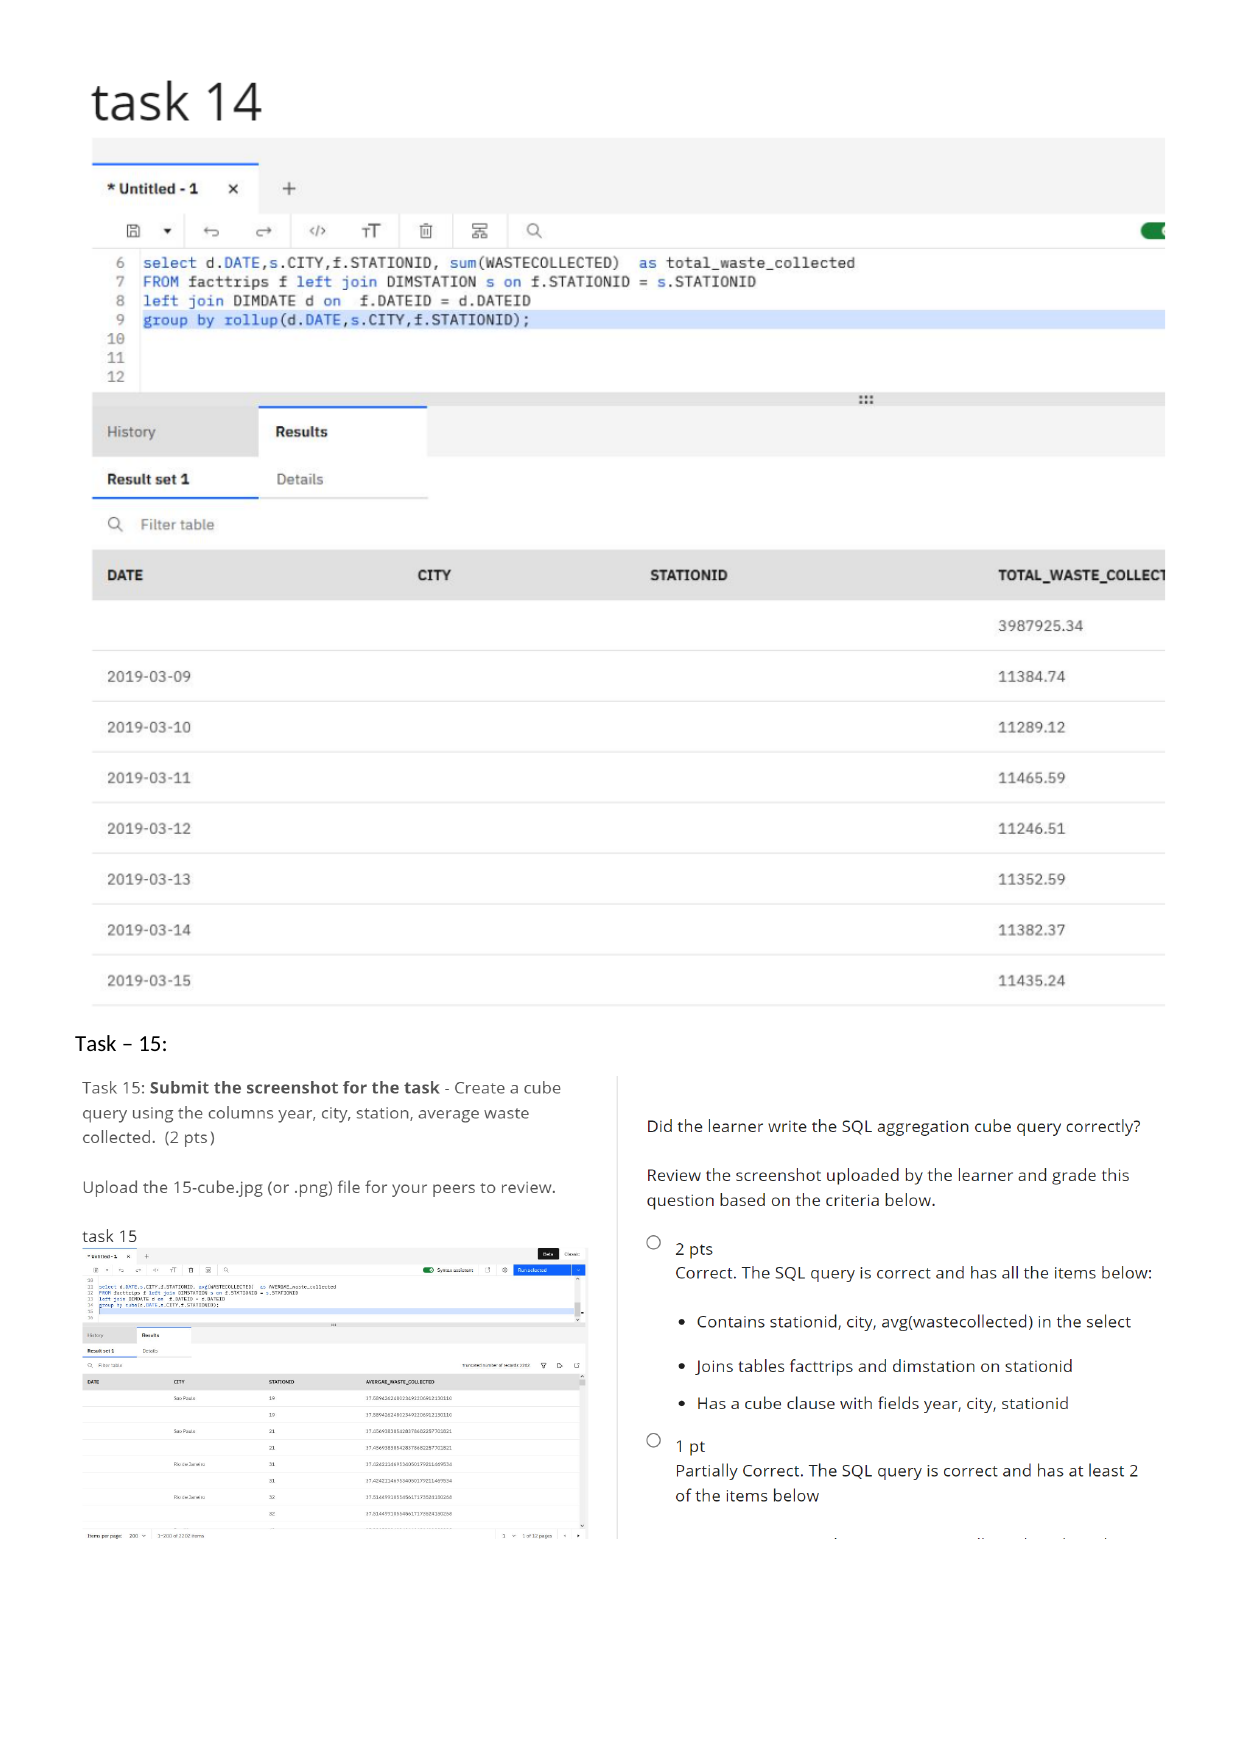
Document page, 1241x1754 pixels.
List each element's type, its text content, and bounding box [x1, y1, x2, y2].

text Task – 15: [75, 1029, 1165, 1057]
picture [75, 75, 1166, 1011]
picture [75, 1076, 1166, 1539]
